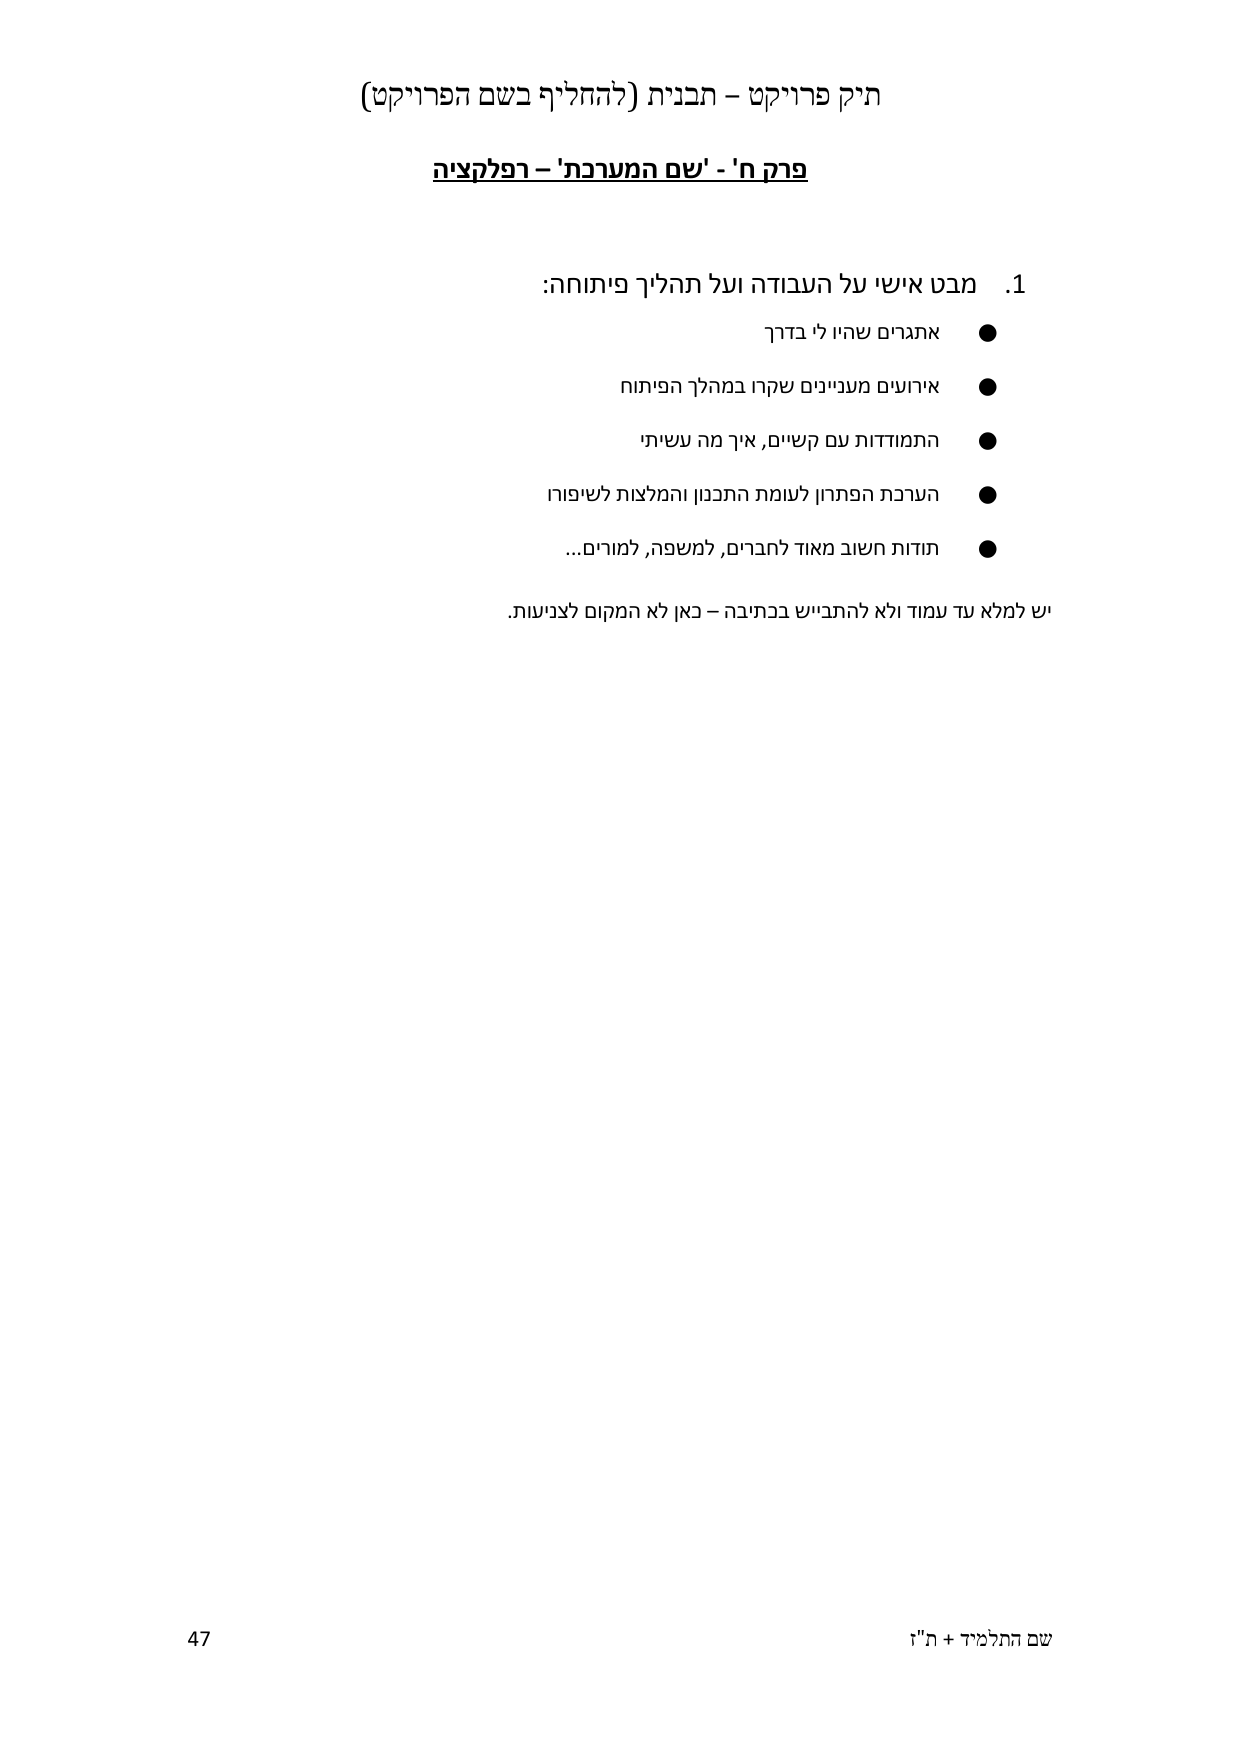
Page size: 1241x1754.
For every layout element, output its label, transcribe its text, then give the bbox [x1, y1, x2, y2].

text פרק ח' - 'שם המערכת' – רפלקציה [187, 150, 1053, 186]
list התמודדות עם קשיים, איך מה עשיתי [187, 414, 978, 461]
list תודות חשוב מאוד לחברים, למשפה, למורים... [187, 522, 978, 568]
list אירועים מעניינים שקרו במהלך הפיתוח [187, 360, 978, 407]
list הערכת הפתרון לעומת התכנון והמלצות לשיפורו [187, 468, 978, 514]
list מבט אישי על העבודה ועל תהליך פיתוחה: [187, 265, 1015, 300]
text יש למלא עד עמוד ולא להתבייש בכתיבה – כאן לא המקום לצניעות. [187, 596, 1053, 624]
list אתגרים שהיו לי בדרך [187, 306, 978, 353]
